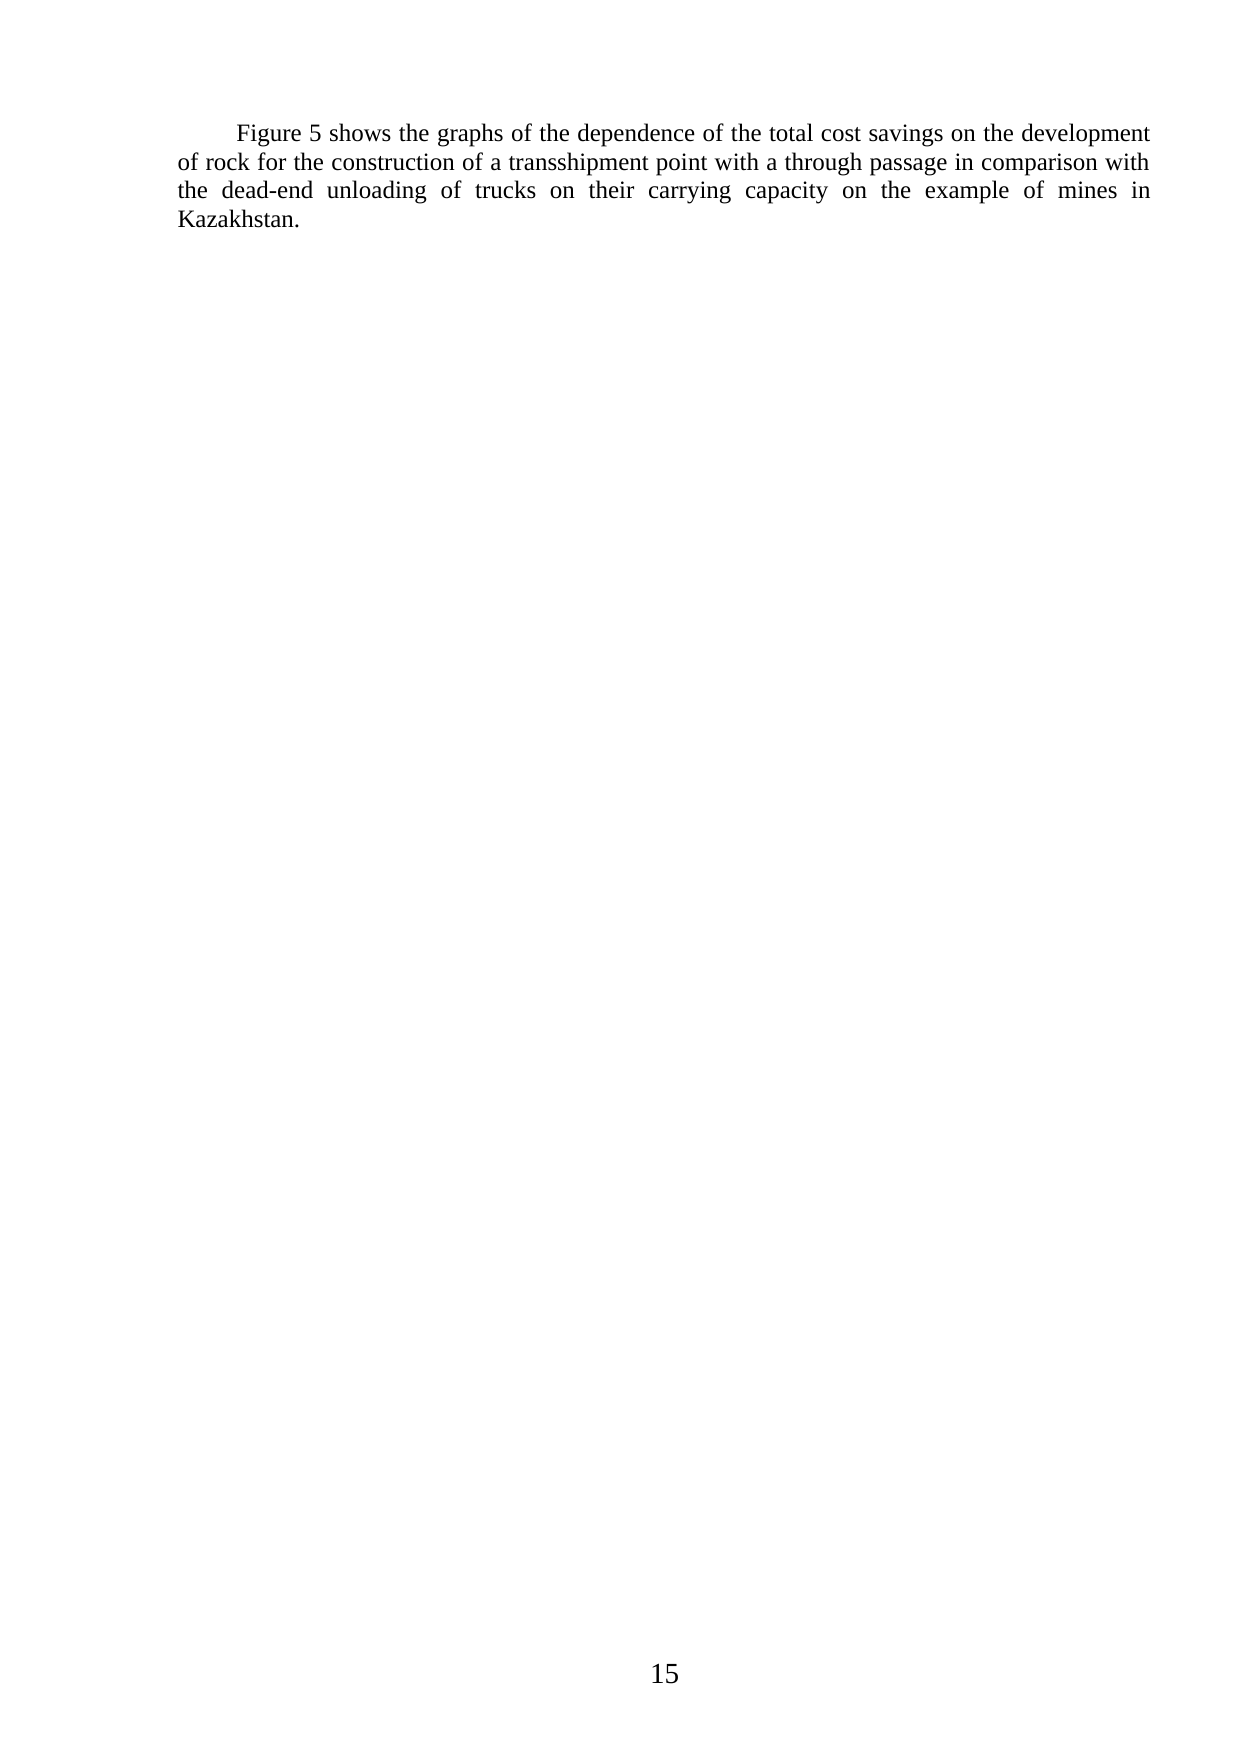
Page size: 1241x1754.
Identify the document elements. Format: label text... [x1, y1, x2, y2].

text Figure 5 shows the graphs of the dependence of the total cost savings on the development of rock for the construction of a transshipment point with a through passage in comparison with the dead-end unloading of trucks on their carrying capacity on the example of mines in Kazakhstan. [177, 118, 1152, 233]
